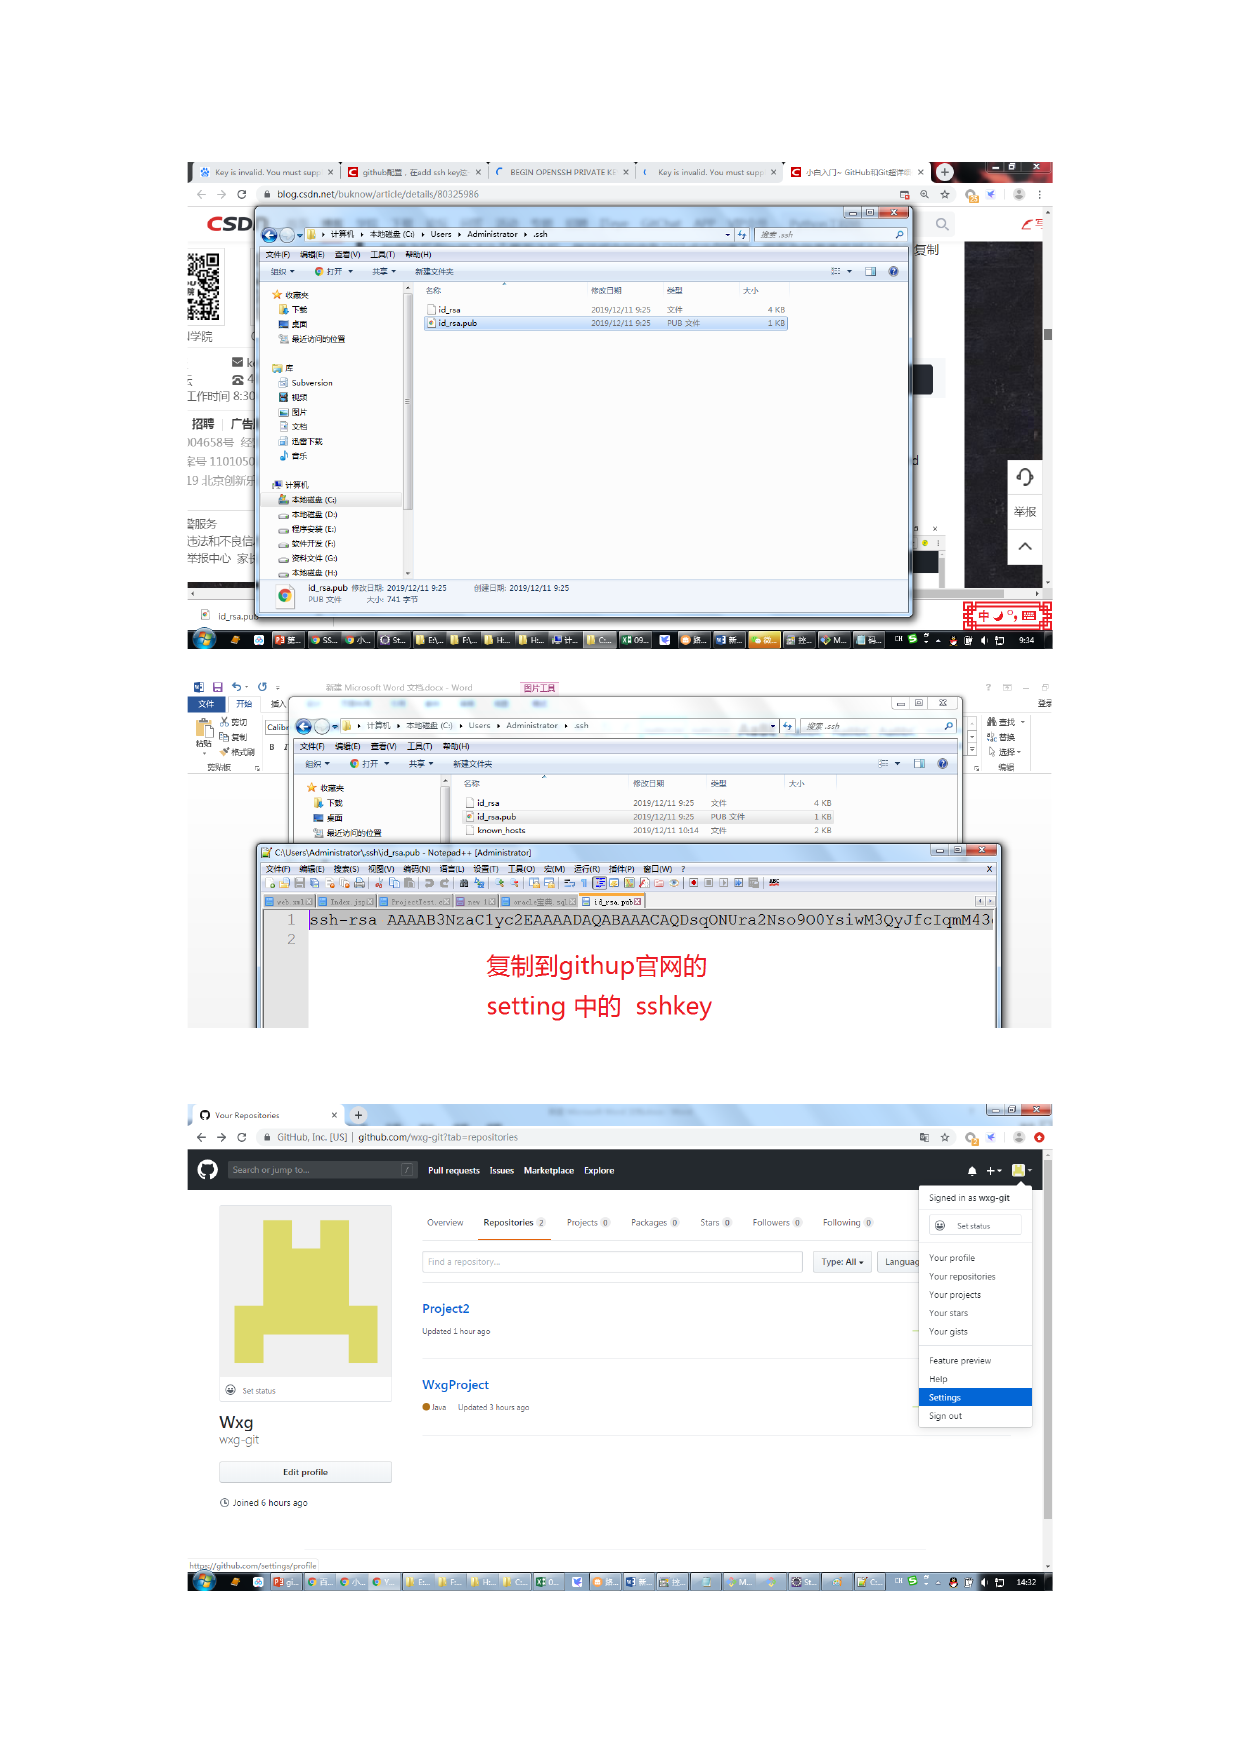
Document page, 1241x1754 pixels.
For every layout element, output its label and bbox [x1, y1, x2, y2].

picture [187, 162, 1053, 649]
picture [187, 1104, 1053, 1591]
picture [187, 682, 1052, 1028]
